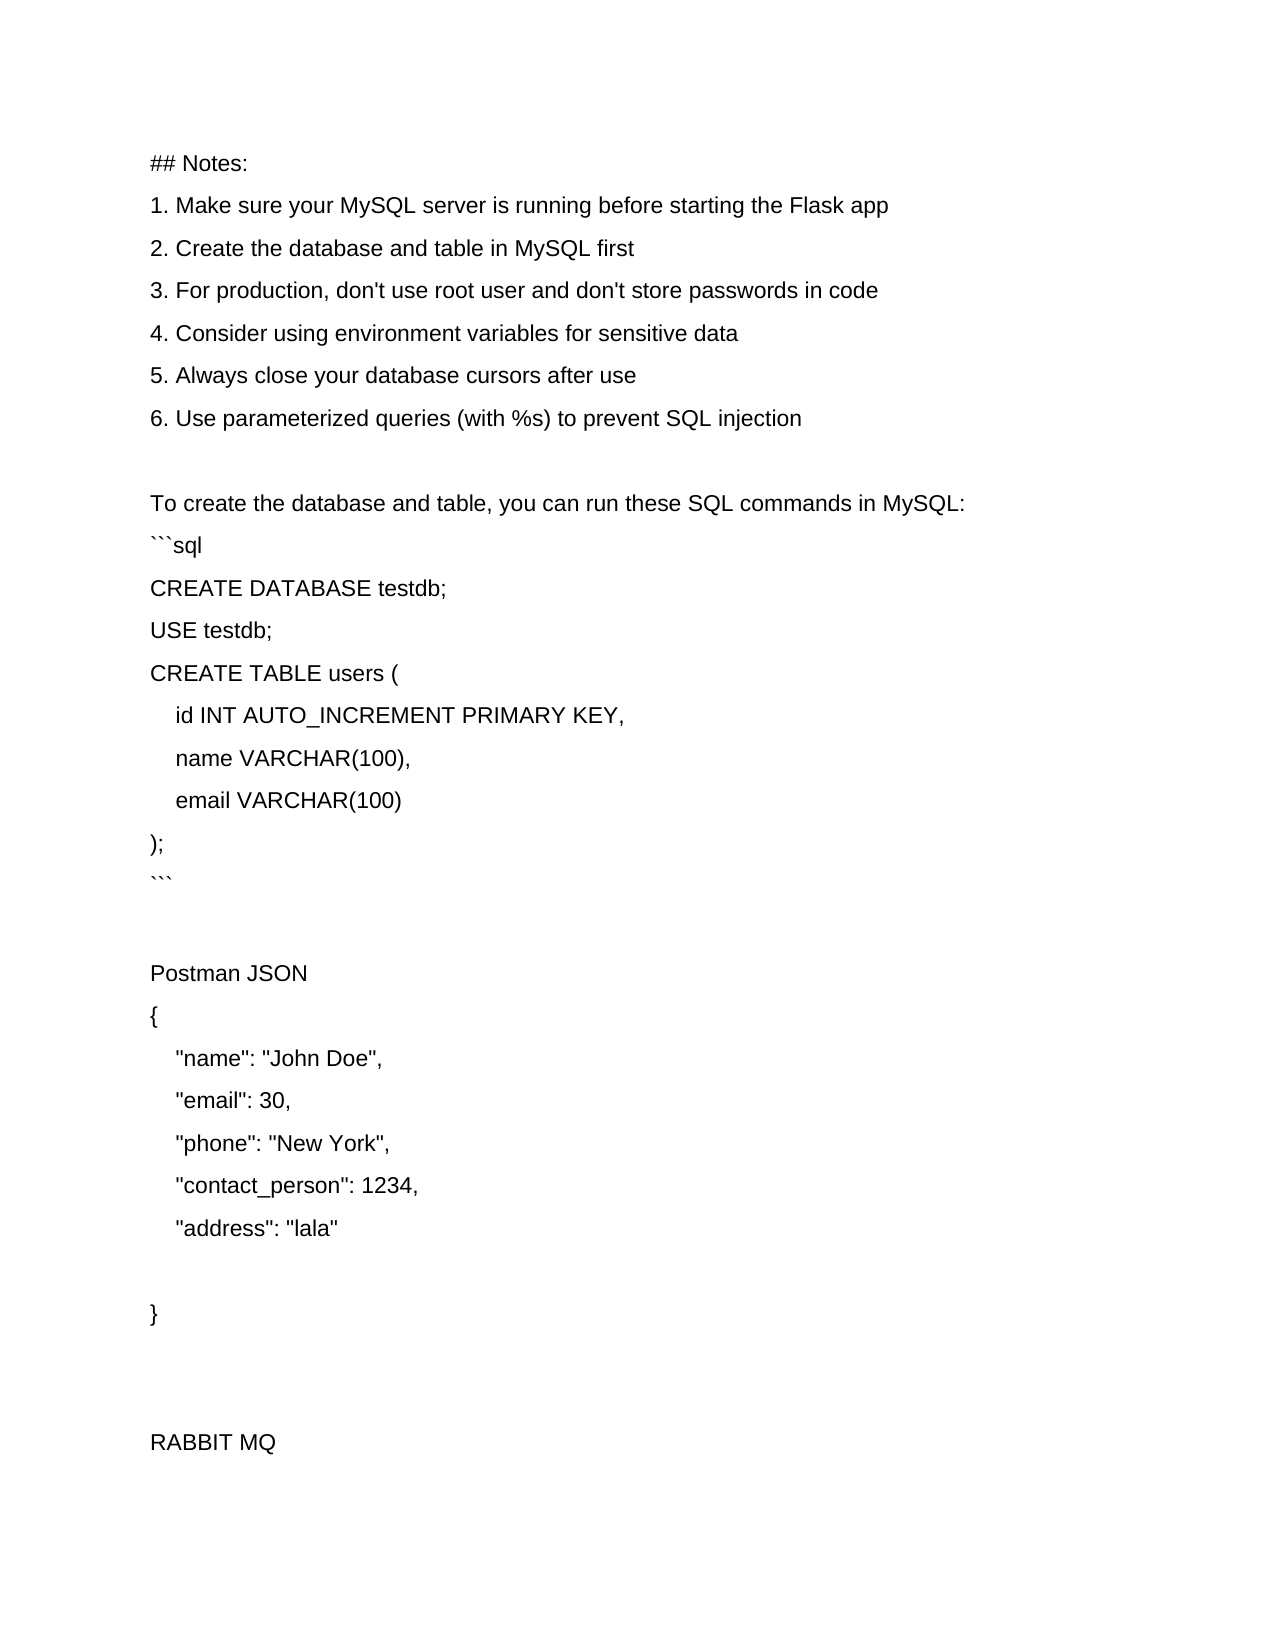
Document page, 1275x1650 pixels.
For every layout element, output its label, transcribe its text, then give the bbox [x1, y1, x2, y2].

text CREATE DATABASE testdb; [150, 575, 1125, 601]
text 6. Use parameterized queries (with %s) to prevent SQL injection [150, 405, 1125, 431]
text CREATE TABLE users ( [150, 660, 1125, 686]
text "phone": "New York", [150, 1129, 1125, 1156]
text 4. Consider using environment variables for sensitive data [150, 320, 1125, 346]
text "address": "lala" [150, 1214, 1125, 1241]
text 1. Make sure your MySQL server is running before starting the Flask app [150, 192, 1125, 219]
text { [150, 1002, 1125, 1028]
text 2. Create the database and table in MySQL first [150, 235, 1125, 261]
text ## Notes: [150, 150, 1125, 176]
text id INT AUTO_INCREMENT PRIMARY KEY, [150, 702, 1125, 729]
text 3. For production, don't use root user and don't store passwords in code [150, 277, 1125, 304]
text ); [150, 830, 1125, 856]
text "email": 30, [150, 1087, 1125, 1113]
text USE testdb; [150, 617, 1125, 644]
text RABBIT MQ [150, 1429, 1125, 1458]
text "contact_person": 1234, [150, 1172, 1125, 1198]
text } [150, 1299, 1125, 1326]
text ```sql [150, 532, 1125, 559]
text name VARCHAR(100), [150, 745, 1125, 771]
text "name": "John Doe", [150, 1044, 1125, 1071]
text 5. Always close your database cursors after use [150, 362, 1125, 389]
text ``` [150, 872, 1125, 899]
text To create the database and table, you can run these SQL commands in MySQL: [150, 490, 1125, 516]
text email VARCHAR(100) [150, 787, 1125, 814]
text Postman JSON [150, 959, 1125, 986]
